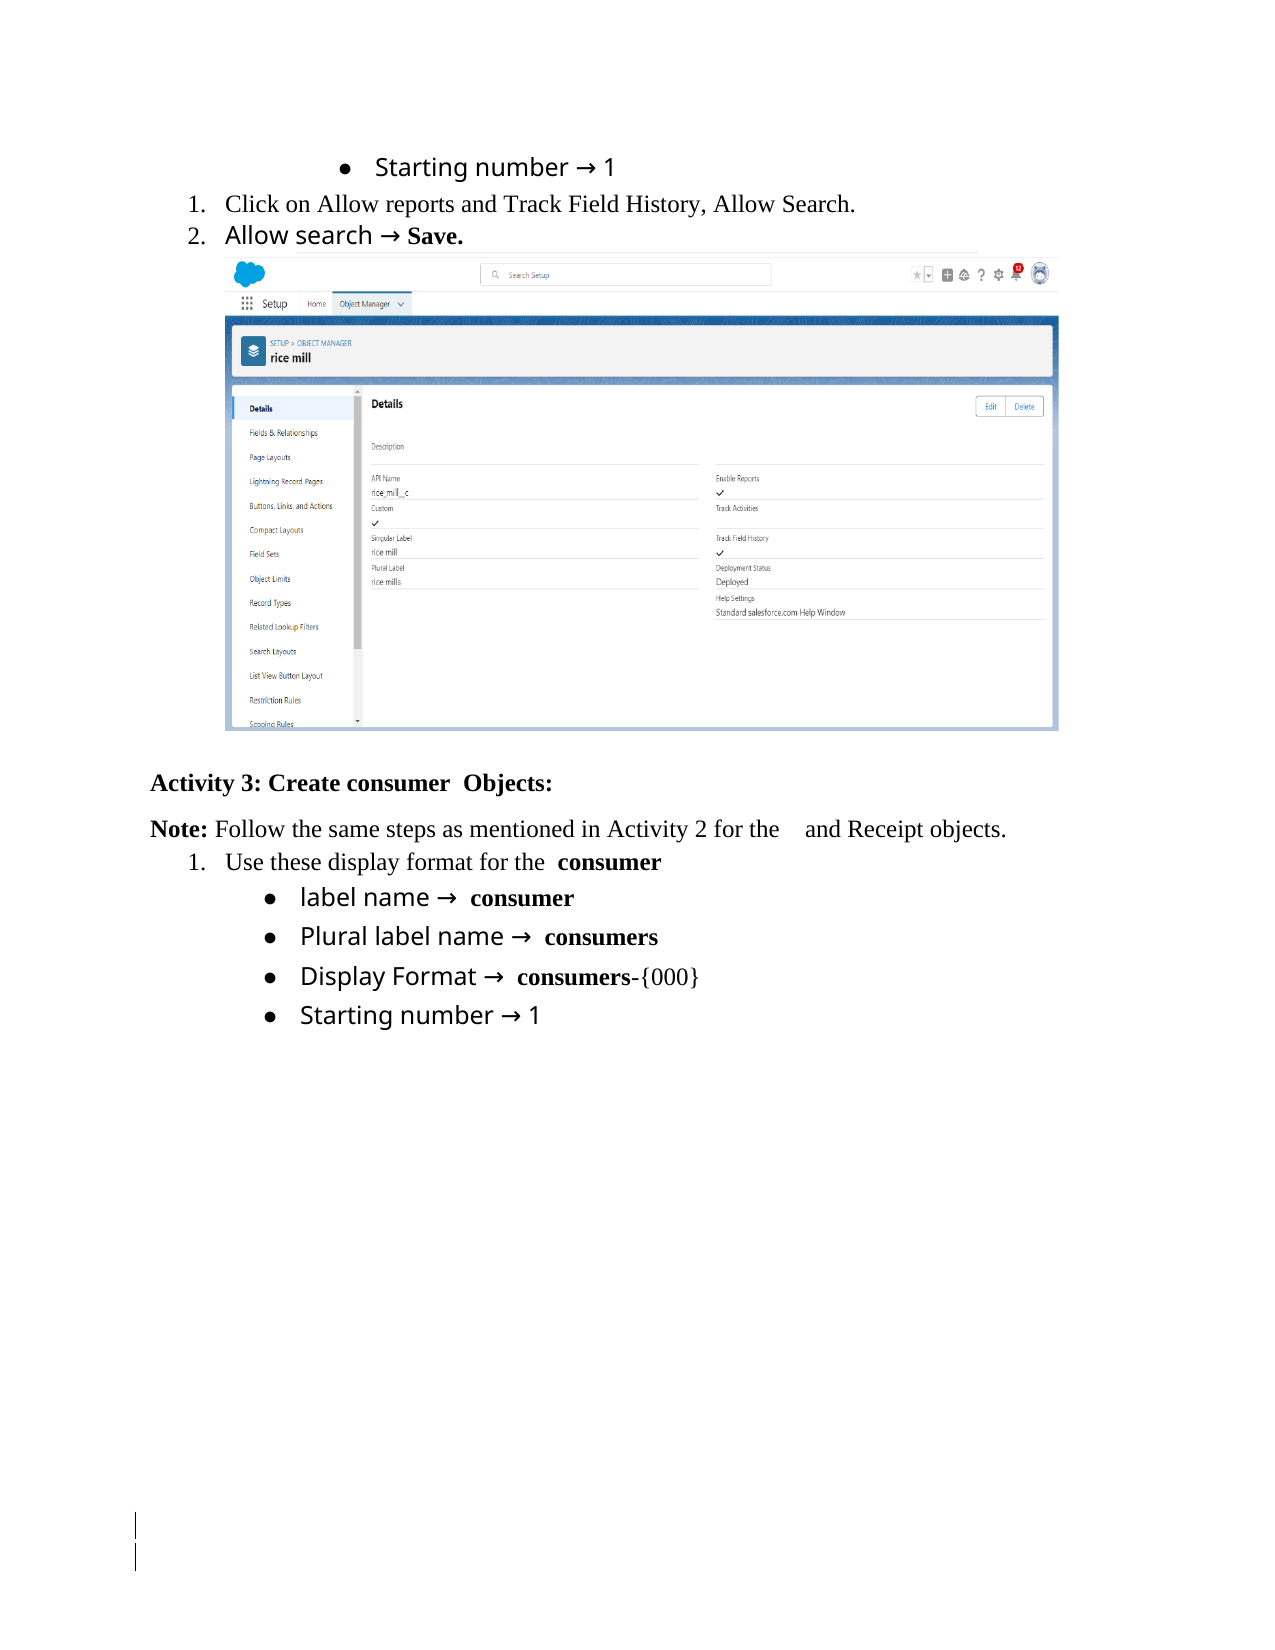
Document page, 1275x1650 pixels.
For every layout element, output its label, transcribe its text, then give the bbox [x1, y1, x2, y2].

picture [225, 252, 1059, 731]
list Plural label name → consumers [262, 919, 1125, 953]
text Note: Follow the same steps as mentioned in Activity 2 for the and Receipt objects. [150, 814, 1125, 842]
list label name → consumer [262, 880, 1125, 914]
list Starting number → 1 [262, 997, 1125, 1031]
list Allow search → Save. [187, 218, 1125, 252]
list Use these display format for the consumer [187, 847, 1125, 876]
subtitle Activity 3: Create consumer Objects: [150, 768, 1125, 797]
list Starting number → 1 [337, 150, 1125, 184]
list Click on Allow reports and Track Field History, Allow Search. [187, 189, 1125, 218]
list Display Format → consumers-{000} [262, 958, 1125, 992]
